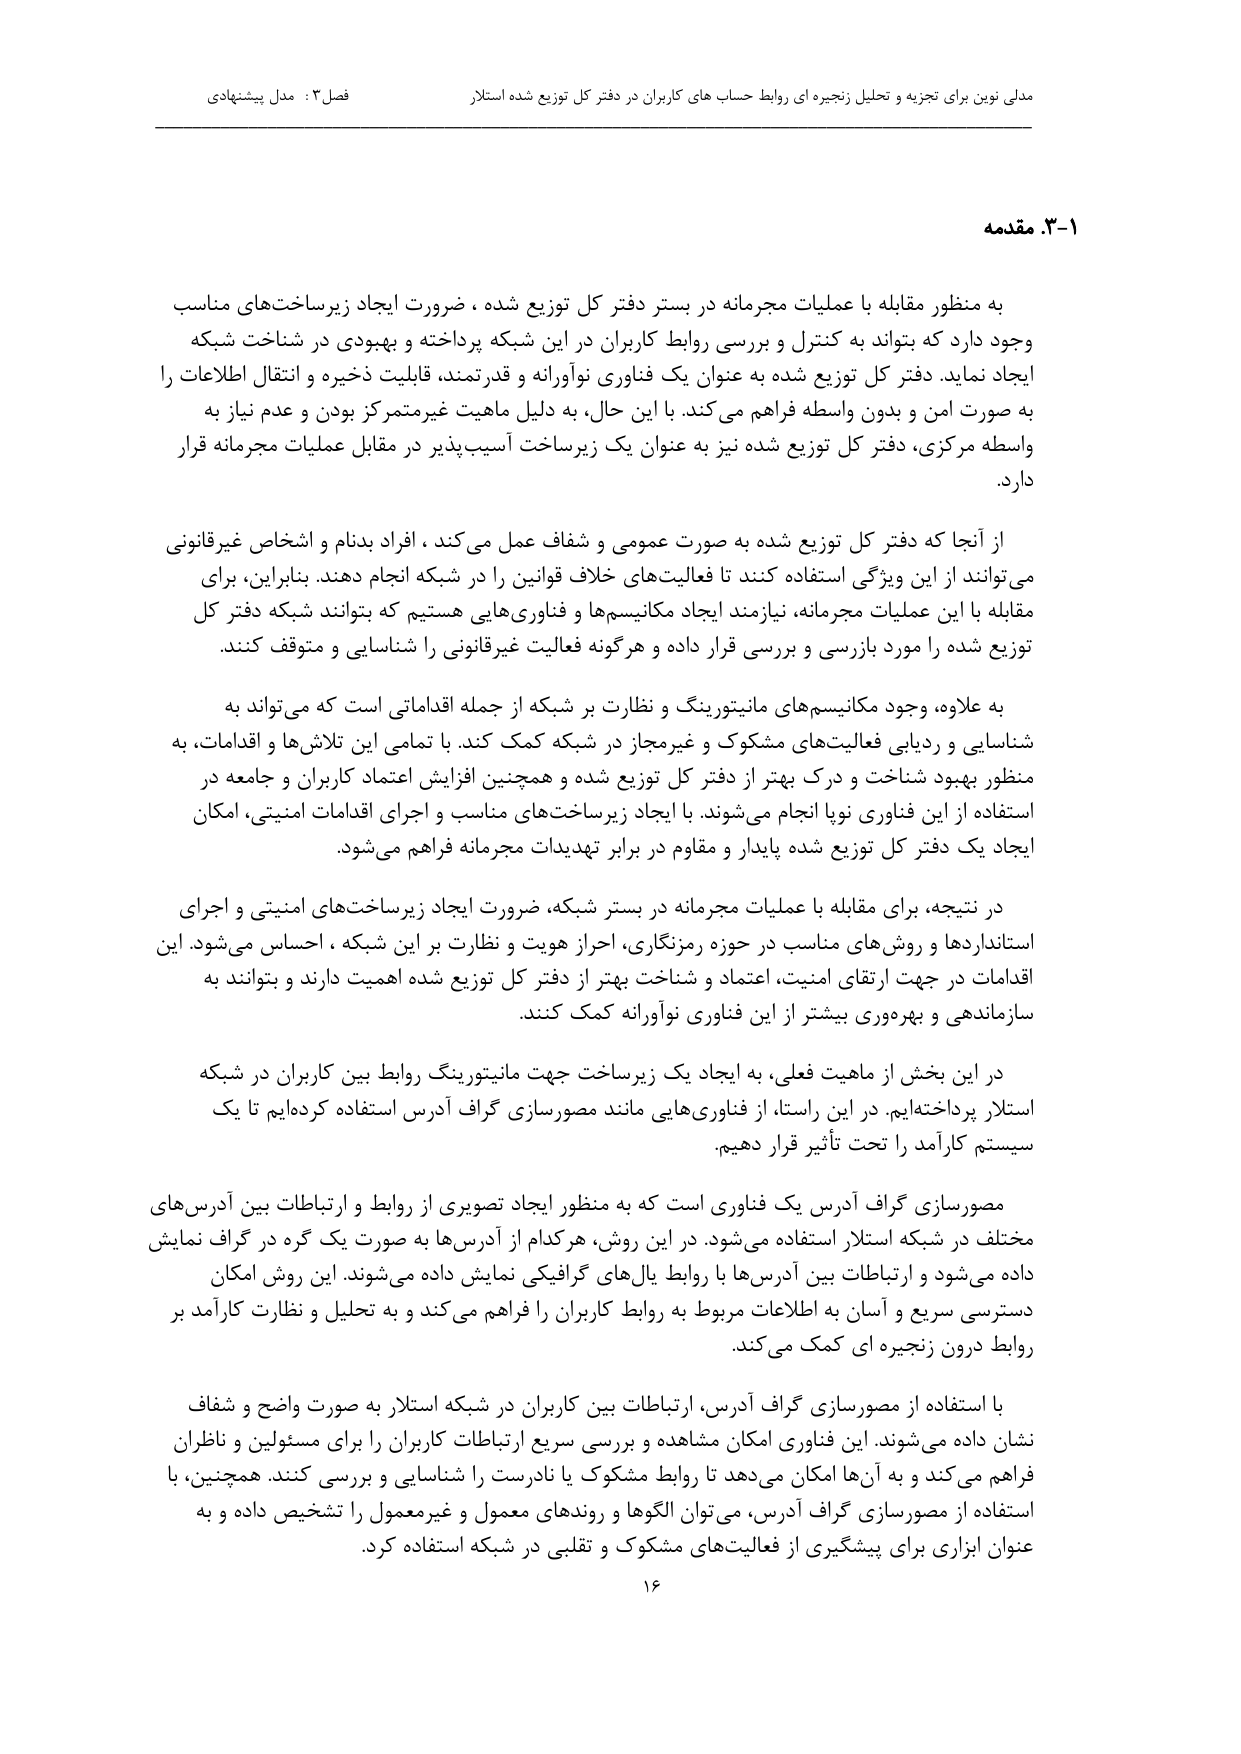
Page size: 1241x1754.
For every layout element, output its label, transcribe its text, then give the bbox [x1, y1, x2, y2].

text در نتیجه، برای مقابله با عملیات مجرمانه در بستر شبکه، ضرورت ایجاد زیرساخت‌های امنیتی و اجرای استانداردها و روش‌های مناسب در حوزه رمزنگاری، احراز هویت و نظارت بر این شبکه ، احساس می‌شود. این اقدامات در جهت ارتقای امنیت، اعتماد و شناخت بهتر از دفتر کل توزیع شده اهمیت دارند و بتوانند به سازماندهی و بهره‌وری بیشتر از این فناوری نوآورانه کمک کنند. [147, 896, 1033, 1029]
text در این بخش از ماهیت فعلی، به ایجاد یک زیرساخت جهت مانیتورینگ روابط بین کاربران در شبکه استلار پرداخته‌ایم. در این راستا، از فناوری‌هایی مانند مصورسازی گراف آدرس استفاده کرده‌ایم تا یک سیستم کارآمد را تحت تأثیر قرار دهیم. [147, 1062, 1033, 1159]
text مقدمه [147, 216, 1033, 243]
text مصورسازی گراف آدرس یک فناوری است که به منظور ایجاد تصویری از روابط و ارتباطات بین آدرس‌های مختلف در شبکه استلار استفاده می‌شود. در این روش، هرکدام از آدرس‌ها به صورت یک گره در گراف نمایش داده می‌شود و ارتباطات بین آدرس‌ها با روابط یال‌های گرافیکی نمایش داده می‌شوند. این روش امکان دسترسی سریع و آسان به اطلاعات مربوط به روابط کاربران را فراهم می‌کند و به تحلیل و نظارت کارآمد بر روابط درون زنجیره ای کمک می‌کند. [147, 1193, 1033, 1361]
text به علاوه، وجود مکانیسم‌های مانیتورینگ و نظارت بر شبکه از جمله اقداماتی است که می‌تواند به شناسایی و ردیابی فعالیت‌های مشکوک و غیرمجاز در شبکه کمک کند. با تمامی این تلاش‌ها و اقدامات، به منظور بهبود شناخت و درک بهتر از دفتر کل توزیع شده و همچنین افزایش اعتماد کاربران و جامعه در استفاده از این فناوری نوپا انجام می‌شوند. با ایجاد زیرساخت‌های مناسب و اجرای اقدامات امنیتی، امکان ایجاد یک دفتر کل توزیع شده پایدار و مقاوم در برابر تهدیدات مجرمانه فراهم می‌شود. [147, 695, 1033, 863]
text با استفاده از مصورسازی گراف آدرس، ارتباطات بین کاربران در شبکه استلار به صورت واضح و شفاف نشان داده می‌شوند. این فناوری امکان مشاهده و بررسی سریع ارتباطات کاربران را برای مسئولین و ناظران فراهم می‌کند و به آن‌ها امکان می‌دهد تا روابط مشکوک یا نادرست را شناسایی و بررسی کنند. همچنین، با استفاده از مصورسازی گراف آدرس، می‌توان الگوها و روندهای معمول و غیرمعمول را تشخیص داده و به عنوان ابزاری برای پیشگیری از فعالیت‌های مشکوک و تقلبی در شبکه استفاده کرد. [147, 1394, 1033, 1562]
text از آنجا که دفتر کل توزیع شده به صورت عمومی و شفاف عمل می‌کند ، افراد بدنام و اشخاص غیرقانونی می‌توانند از این ویژگی استفاده کنند تا فعالیت‌های خلاف قوانین را در شبکه انجام دهند. بنابراین، برای مقابله با این عملیات مجرمانه، نیازمند ایجاد مکانیسم‌ها و فناوری‌هایی هستیم که بتوانند شبکه دفتر کل توزیع شده را مورد بازرسی و بررسی قرار داده و هرگونه فعالیت غیرقانونی را شناسایی و متوقف کنند. [147, 529, 1033, 662]
text به منظور مقابله با عملیات مجرمانه در بستر دفتر کل توزیع شده ، ضرورت ایجاد زیرساخت‌های مناسب وجود دارد که بتواند به کنترل و بررسی روابط کاربران در این شبکه پرداخته و بهبودی در شناخت شبکه ایجاد نماید. دفتر کل توزیع شده به عنوان یک فناوری نوآورانه و قدرتمند، قابلیت ذخیره و انتقال اطلاعات را به صورت امن و بدون واسطه فراهم می‌کند. با این حال، به دلیل ماهیت غیرمتمرکز بودن و عدم نیاز به واسطه مرکزی، دفتر کل توزیع شده نیز به عنوان یک زیرساخت آسیب‌پذیر در مقابل عملیات مجرمانه قرار دارد. [147, 293, 1033, 496]
